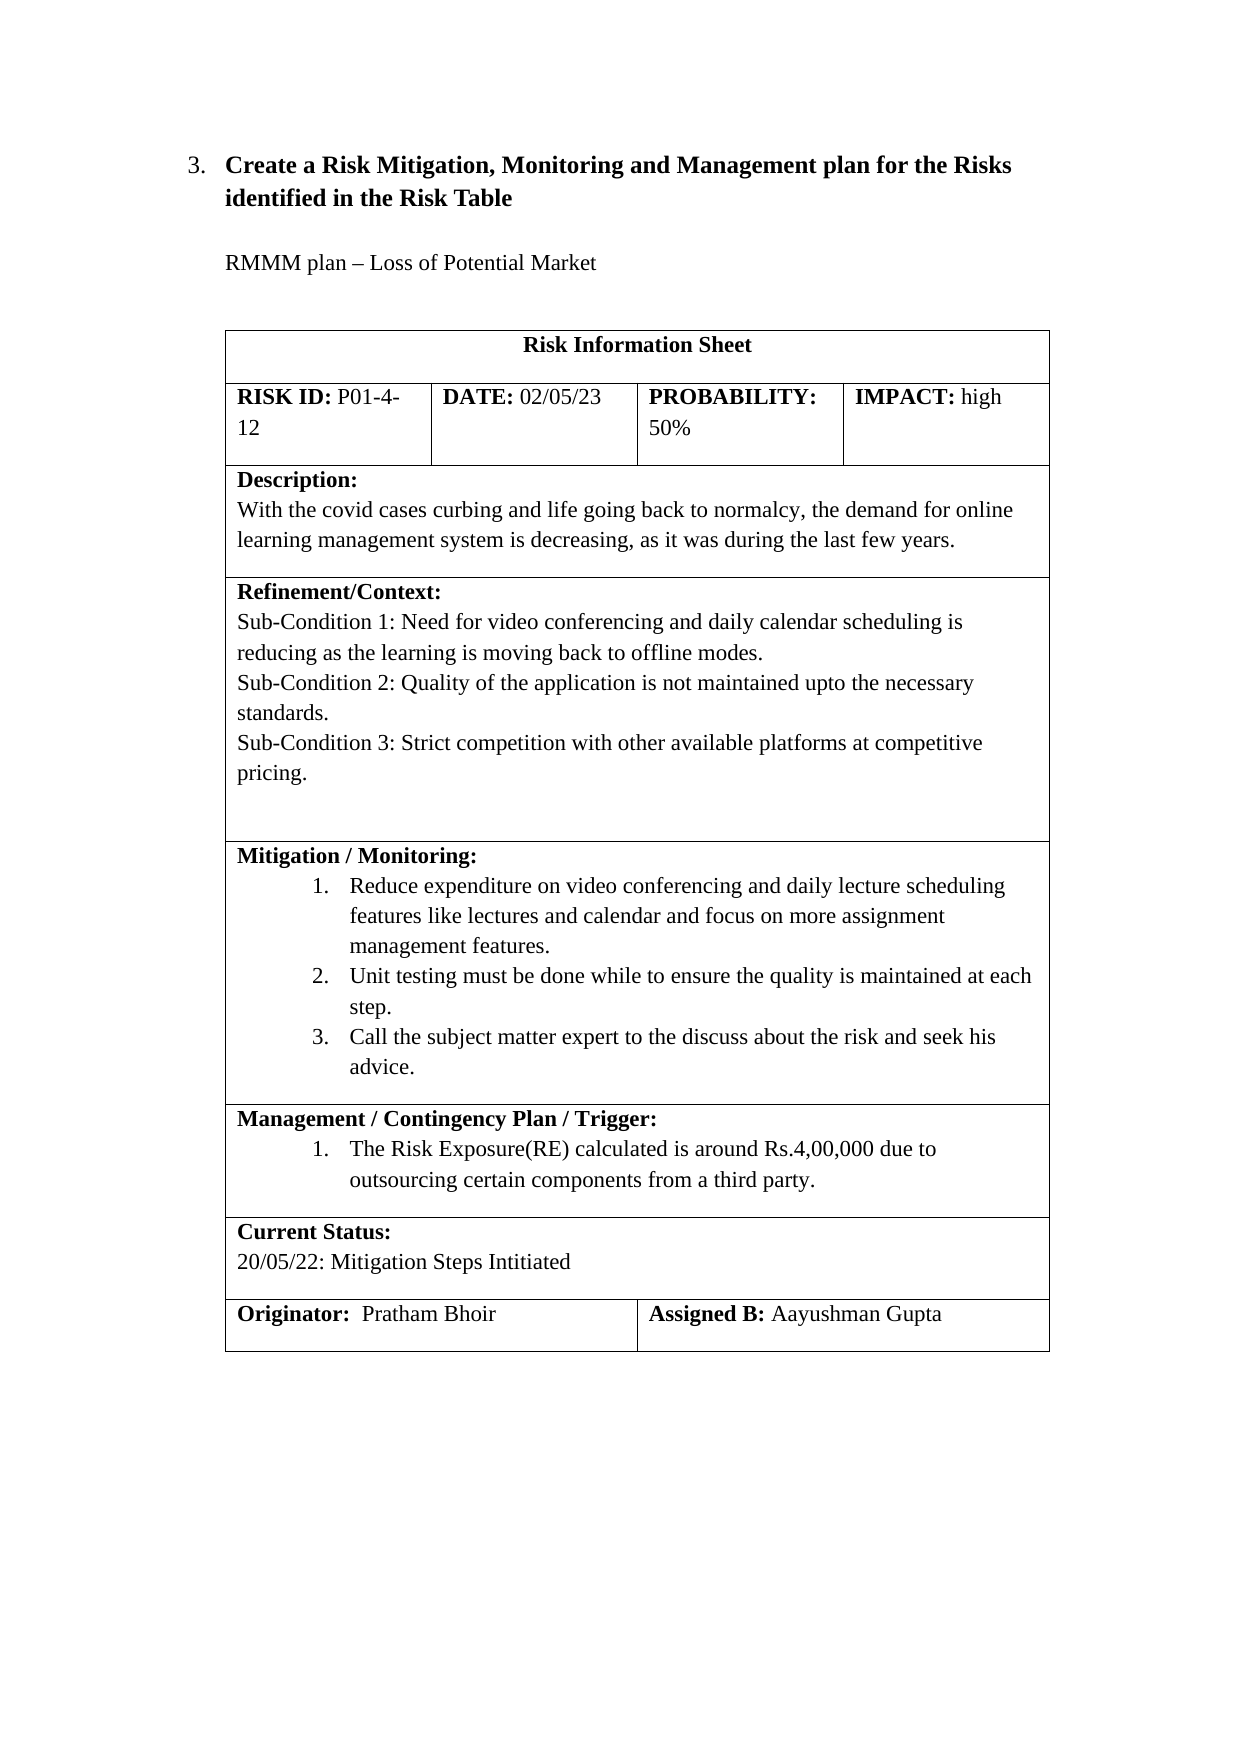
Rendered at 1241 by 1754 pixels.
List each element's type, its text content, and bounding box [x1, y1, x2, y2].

table_cell Description: With the covid cases curbing and life going back to normalcy, the demand for online learning management system is decreasing, as it was during the last few years. [226, 466, 1049, 577]
table_cell PROBABILITY: 50% [638, 384, 843, 465]
table_cell Management / Contingency Plan / Trigger: The Risk Exposure(RE) calculated is around Rs.4,00,000 due to outsourcing certain components from a third party. [226, 1105, 1049, 1217]
table_cell Refinement/Context: Sub-Condition 1: Need for video conferencing and daily calendar scheduling is reducing as the learning is moving back to offline modes. Sub-Condition 2: Quality of the application is not maintained upto the necessary standards. Sub-Condition 3: Strict competition with other available platforms at competitive pricing. [226, 578, 1049, 841]
table_cell Current Status: 20/05/22: Mitigation Steps Intitiated [226, 1218, 1049, 1299]
table_cell Originator: Pratham Bhoir [226, 1300, 637, 1351]
table_cell IMPACT: high [844, 384, 1049, 465]
table_cell Mitigation / Monitoring: Reduce expenditure on video conferencing and daily lecture scheduling features like lectures and calendar and focus on more assignment management features. Unit testing must be done while to ensure the quality is maintained at each step. Call the subject matter expert to the discuss about the risk and seek his advice. [226, 842, 1049, 1104]
list Create a Risk Mitigation, Monitoring and Management plan for the Risks identified in the Risk Table [187, 150, 1090, 212]
list RMMM plan – Loss of Potential Market [225, 249, 1090, 275]
table_cell RISK ID: P01-4-12 [226, 384, 431, 465]
table_cell Assigned B: Aayushman Gupta [638, 1300, 1049, 1351]
table_header Risk Information Sheet [226, 331, 1049, 382]
table_cell DATE: 02/05/23 [432, 384, 637, 465]
